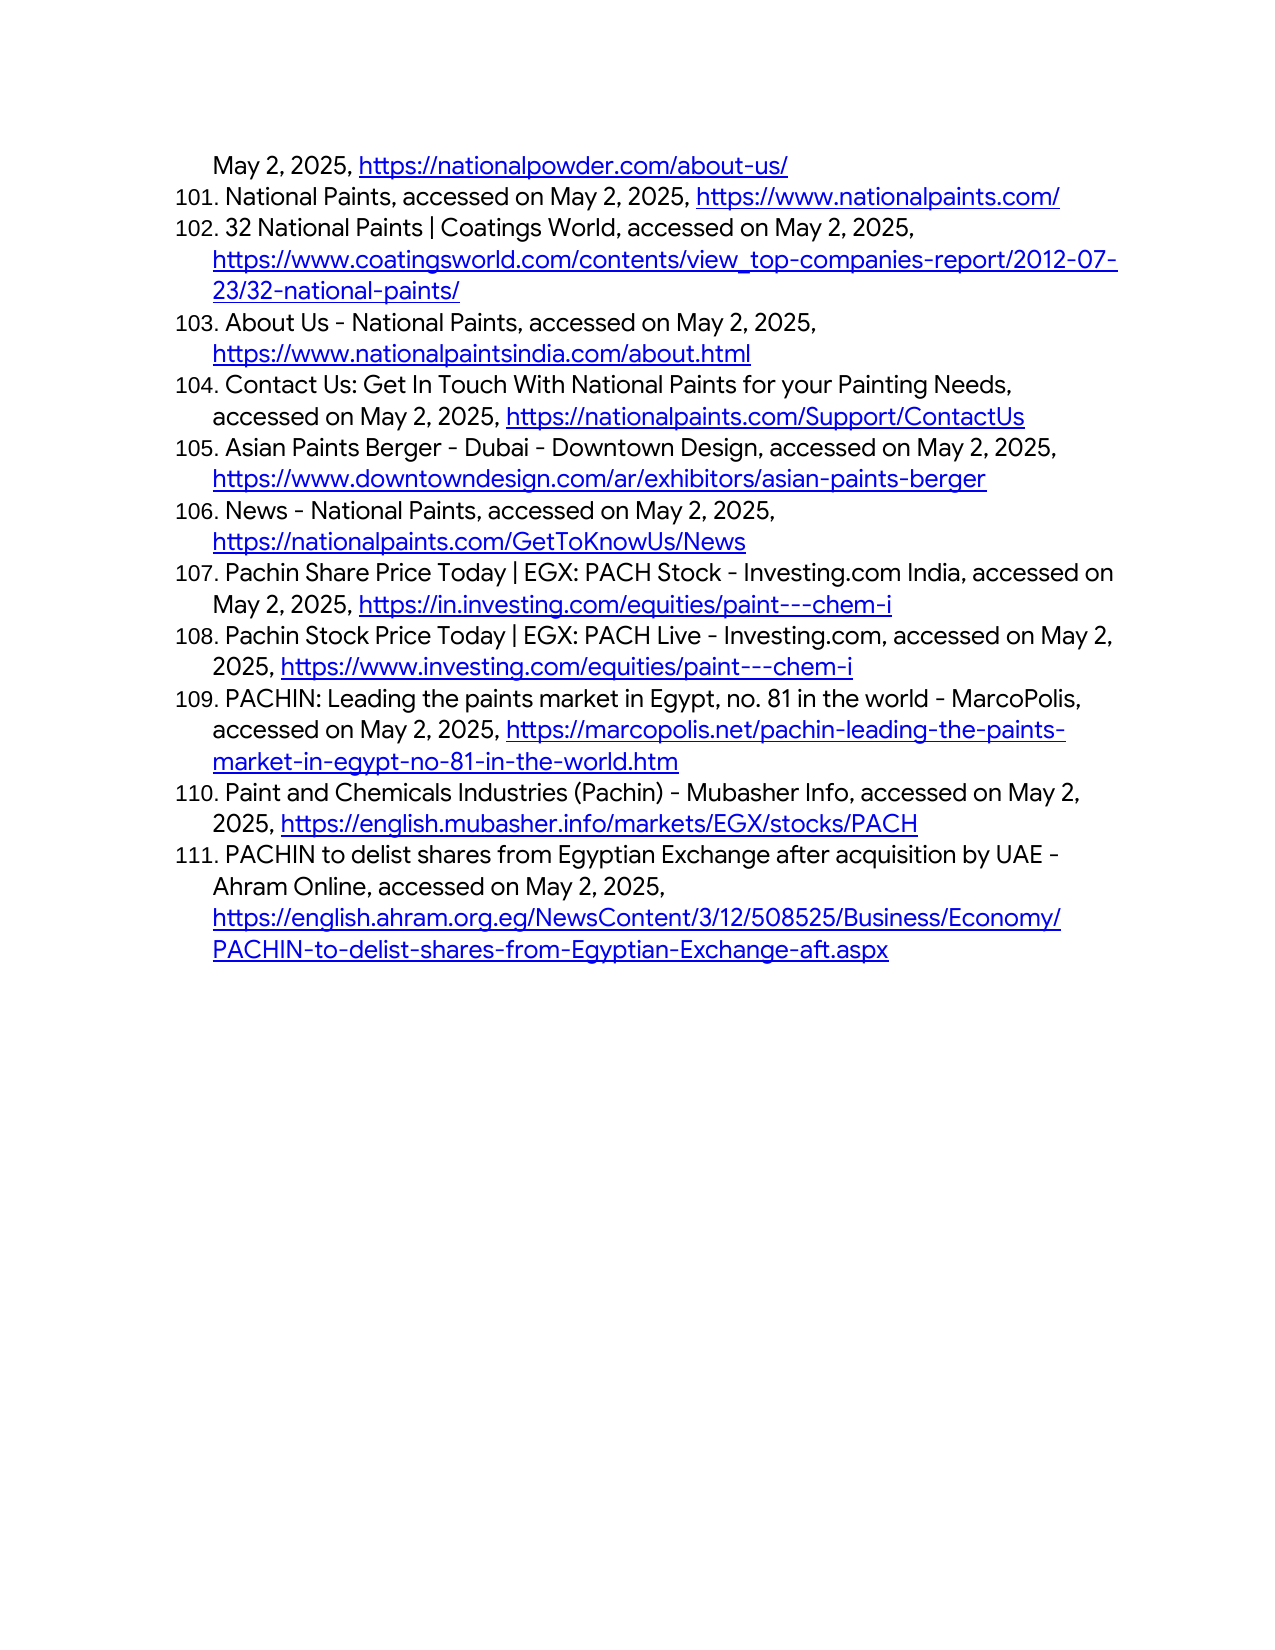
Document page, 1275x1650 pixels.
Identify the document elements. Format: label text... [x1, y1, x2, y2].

list Paint and Chemicals Industries (Pachin) - Mubasher Info, accessed on May 2, 2025, https://english.mubasher.info/markets/EGX/stocks/PACH [175, 777, 1125, 840]
list Contact Us: Get In Touch With National Paints for your Painting Needs, accessed on May 2, 2025, https://nationalpaints.com/Support/ContactUs [175, 369, 1125, 432]
list PACHIN: Leading the paints market in Egypt, no. 81 in the world - MarcoPolis, accessed on May 2, 2025, https://marcopolis.net/pachin-leading-the-paints-market-in-egypt-no-81-in-the-world.htm [175, 683, 1125, 777]
list News - National Paints, accessed on May 2, 2025, https://nationalpaints.com/GetToKnowUs/News [175, 495, 1125, 558]
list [175, 150, 1125, 181]
list National Paints, accessed on May 2, 2025, https://www.nationalpaints.com/ [175, 181, 1125, 213]
list Pachin Stock Price Today | EGX: PACH Live - Investing.com, accessed on May 2, 2025, https://www.investing.com/equities/paint---chem-i [175, 620, 1125, 683]
list 32 National Paints | Coatings World, accessed on May 2, 2025, https://www.coatingsworld.com/contents/view_top-companies-report/2012-07-23/32-national-paints/ [175, 213, 1125, 307]
list About Us - National Paints, accessed on May 2, 2025, https://www.nationalpaintsindia.com/about.html [175, 307, 1125, 369]
list Asian Paints Berger - Dubai - Downtown Design, accessed on May 2, 2025, https://www.downtowndesign.com/ar/exhibitors/asian-paints-berger [175, 432, 1125, 495]
list PACHIN to delist shares from Egyptian Exchange after acquisition by UAE - Ahram Online, accessed on May 2, 2025, https://english.ahram.org.eg/NewsContent/3/12/508525/Business/Economy/PACHIN-to-delist-shares-from-Egyptian-Exchange-aft.aspx [175, 840, 1125, 965]
list Pachin Share Price Today | EGX: PACH Stock - Investing.com India, accessed on May 2, 2025, https://in.investing.com/equities/paint---chem-i [175, 558, 1125, 620]
